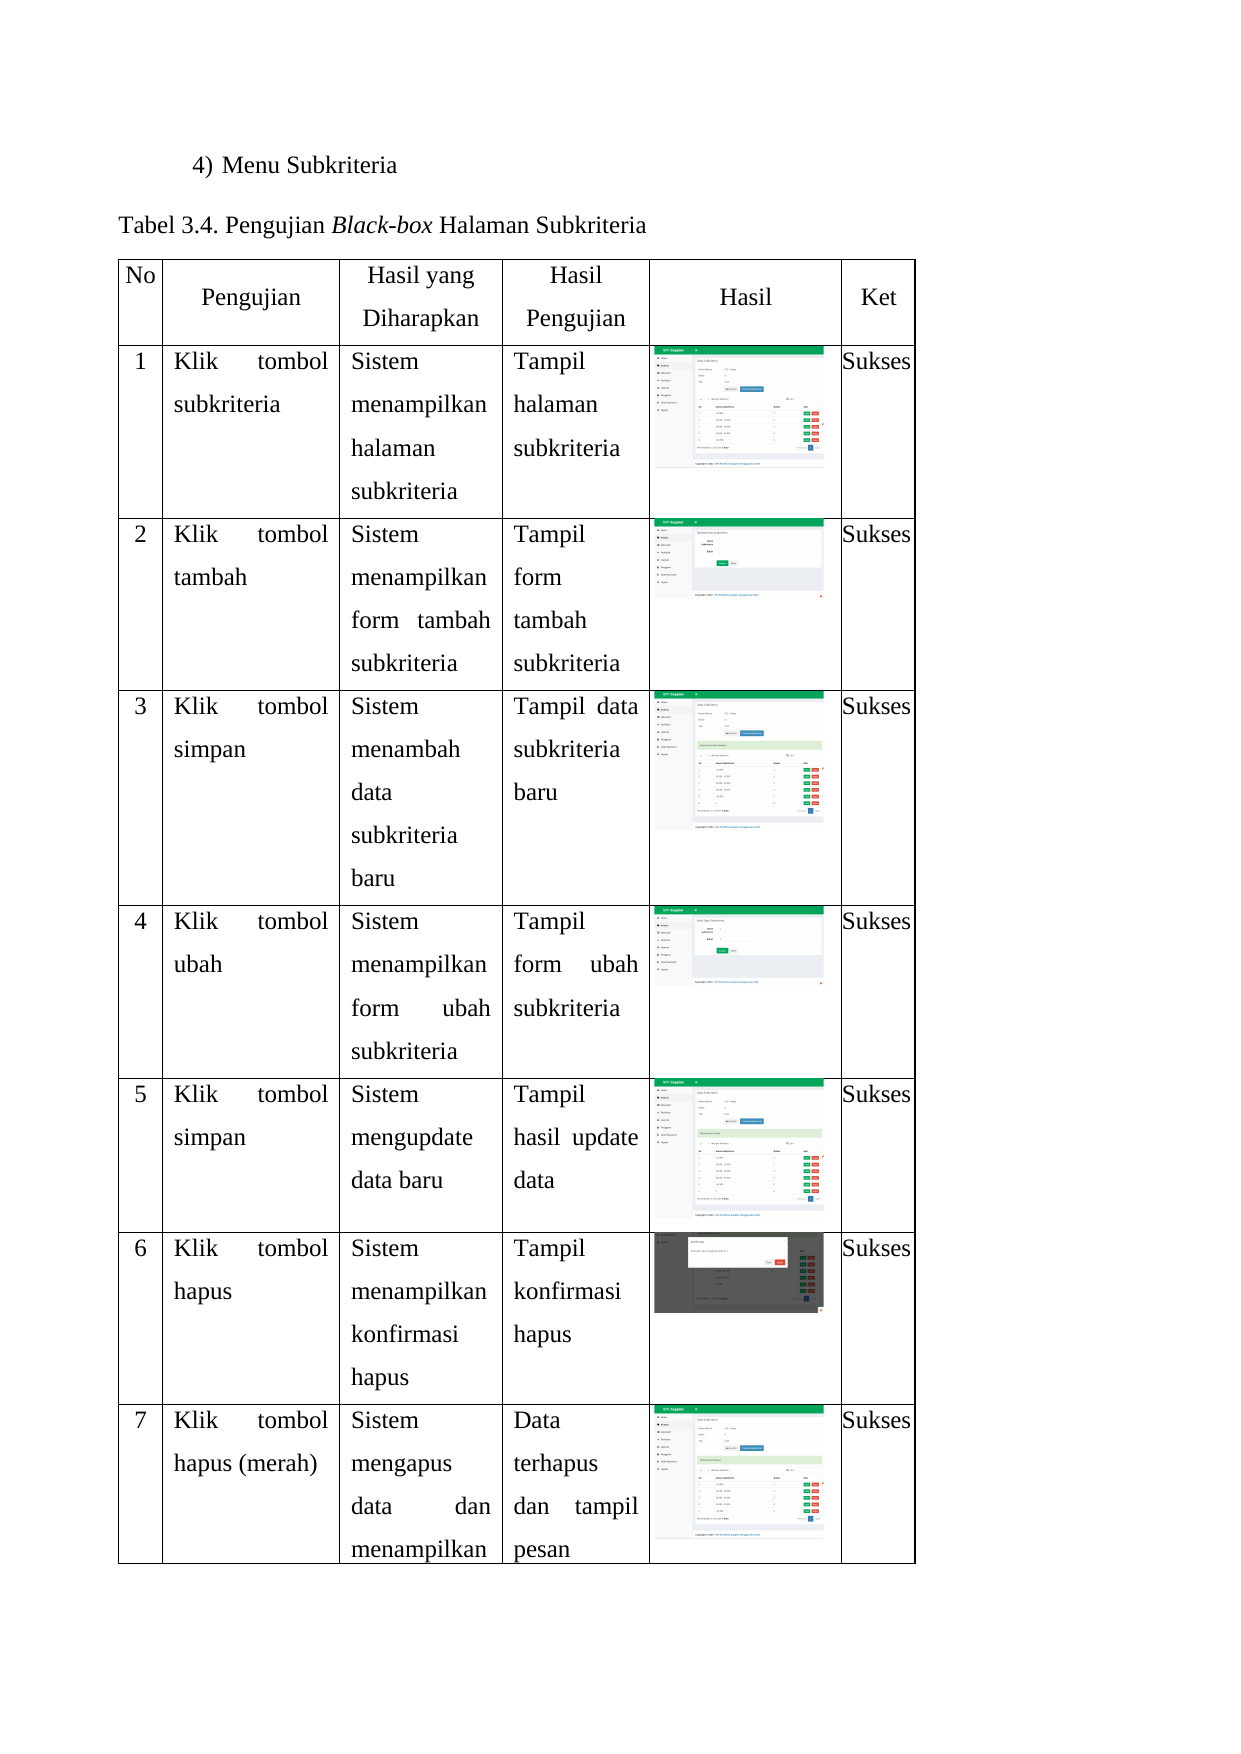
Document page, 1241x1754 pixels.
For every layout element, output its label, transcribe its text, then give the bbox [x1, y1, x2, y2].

table_header Hasil [650, 260, 841, 345]
table_cell [650, 691, 841, 905]
table_cell 4 [119, 906, 162, 1078]
table_cell Tampil halaman subkriteria [503, 346, 649, 518]
table_cell [650, 1233, 841, 1404]
table_cell Klik tombol subkriteria [163, 346, 339, 518]
table_cell Sistem menampilkan konfirmasi hapus [340, 1233, 502, 1404]
table_cell Sistem menampilkan form tambah subkriteria [340, 519, 502, 690]
table_cell Sistem menambah data subkriteria baru [340, 691, 502, 905]
table_cell [650, 519, 841, 690]
table_header No [119, 260, 162, 345]
table_cell 1 [119, 346, 162, 518]
picture [654, 691, 824, 831]
table_cell 5 [119, 1079, 162, 1232]
table_cell Klik tombol hapus [163, 1233, 339, 1404]
picture [654, 1405, 824, 1539]
table_cell Sukses [842, 519, 914, 690]
table_cell Sukses [842, 691, 914, 905]
picture [654, 1232, 824, 1313]
table_cell Klik tombol hapus (merah) [163, 1405, 339, 1563]
table_cell Sistem menampilkan form ubah subkriteria [340, 906, 502, 1078]
table_header Hasil Pengujian [503, 260, 649, 345]
table_cell 7 [119, 1405, 162, 1563]
table_cell Sukses [842, 1079, 914, 1232]
table_cell Klik tombol simpan [163, 1079, 339, 1232]
picture [654, 346, 824, 468]
table_cell [650, 1079, 841, 1232]
picture [654, 518, 824, 599]
table_header Pengujian [163, 260, 339, 345]
table_cell 2 [119, 519, 162, 690]
table_cell Sistem mengupdate data baru [340, 1079, 502, 1232]
table_cell Sukses [842, 346, 914, 518]
picture [654, 1078, 824, 1219]
table_cell [650, 906, 841, 1078]
table_cell [650, 346, 841, 518]
picture [654, 906, 824, 986]
table_header Hasil yang Diharapkan [340, 260, 502, 345]
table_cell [340, 1405, 502, 1563]
table_cell 3 [119, 691, 162, 905]
table_cell Sistem menampilkan halaman subkriteria [340, 346, 502, 518]
table_cell Tampil konfirmasi hapus [503, 1233, 649, 1404]
table_cell Tampil form ubah subkriteria [503, 906, 649, 1078]
table_cell [650, 1405, 841, 1563]
table_cell Sukses [842, 1405, 914, 1563]
table_cell Klik tombol tambah [163, 519, 339, 690]
table_cell 6 [119, 1233, 162, 1404]
table_cell Data terhapus dan tampil pesan sukses [503, 1405, 649, 1563]
table_cell Klik tombol simpan [163, 691, 339, 905]
table_cell Sukses [842, 906, 914, 1078]
table_cell Tampil form tambah subkriteria [503, 519, 649, 690]
table_cell Tampil hasil update data [503, 1079, 649, 1232]
list Menu Subkriteria [192, 150, 1122, 179]
table_header Ket [842, 260, 914, 345]
table_cell Klik tombol ubah [163, 906, 339, 1078]
table_cell Tampil data subkriteria baru [503, 691, 649, 905]
table_cell Sukses [842, 1233, 914, 1404]
